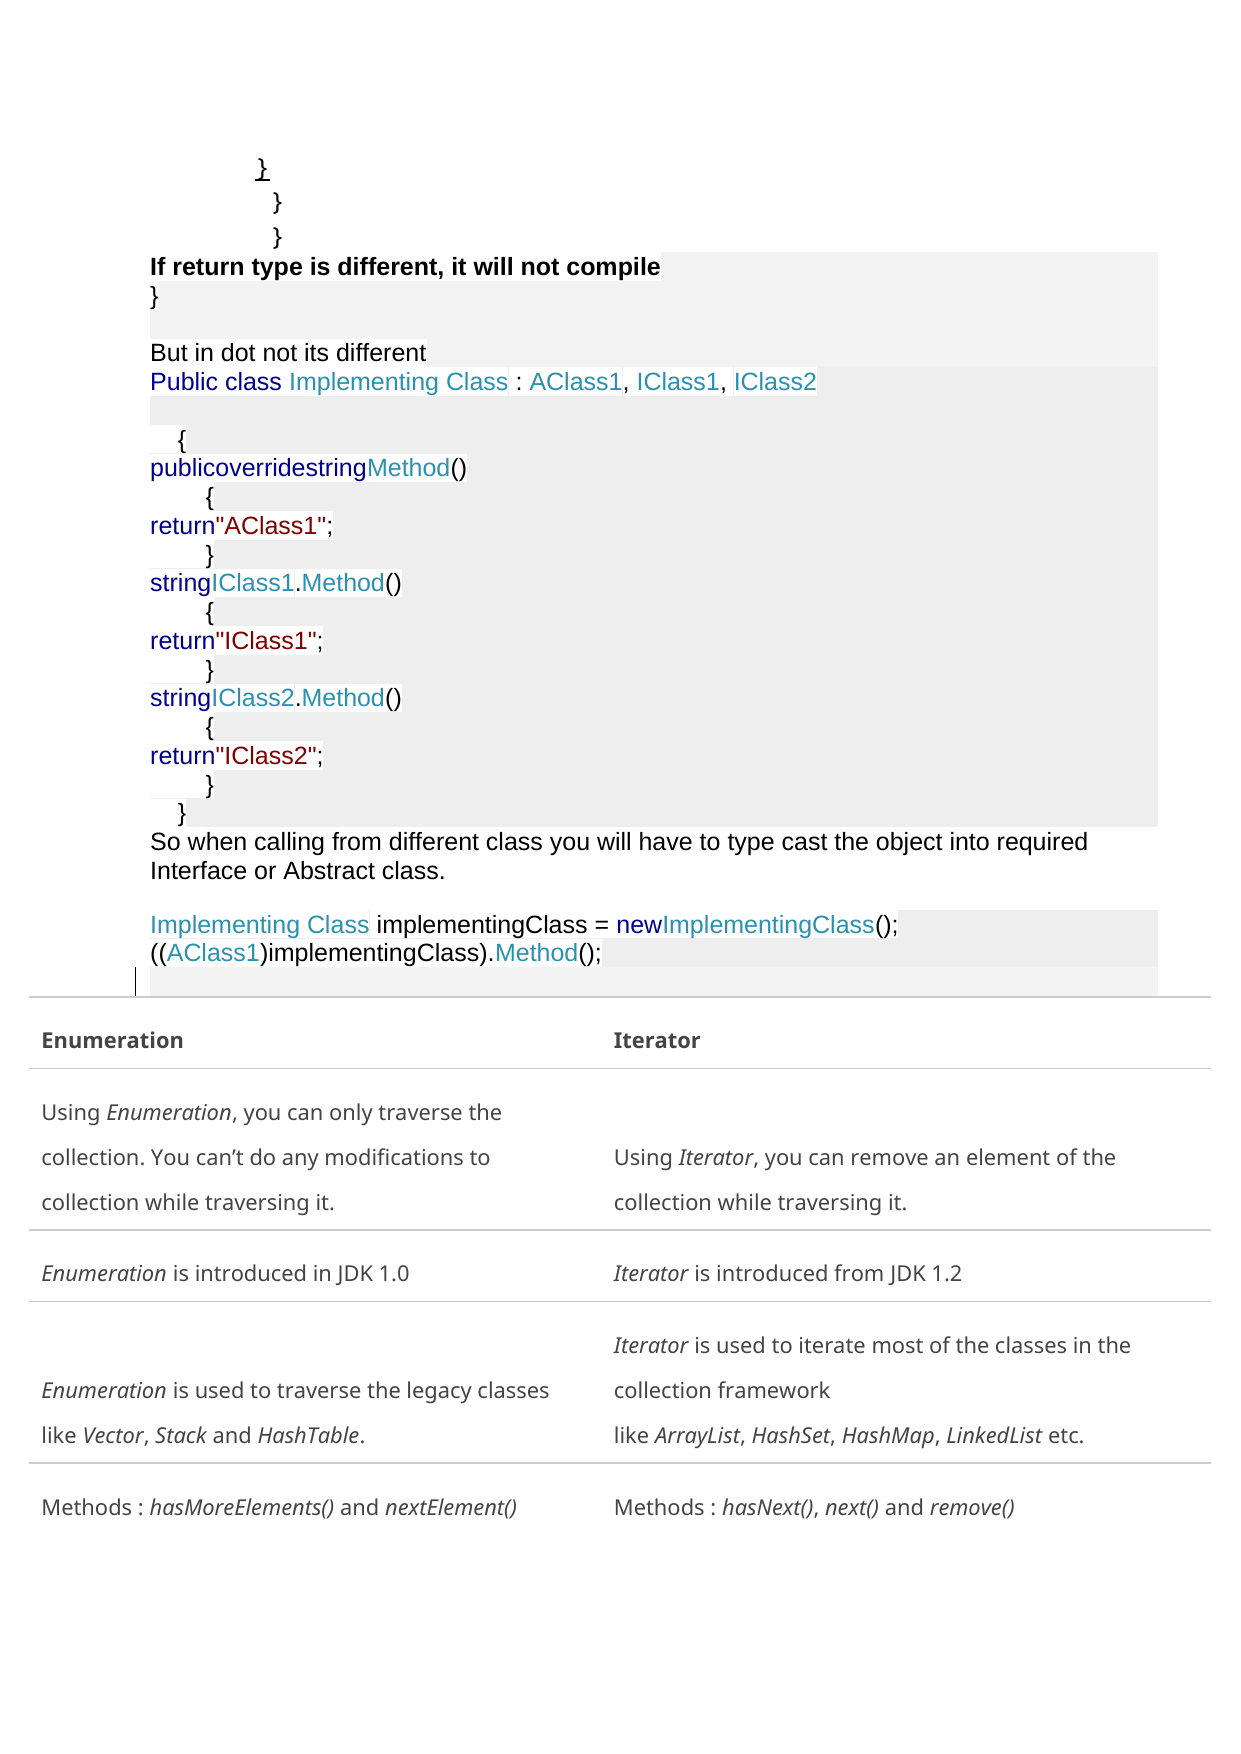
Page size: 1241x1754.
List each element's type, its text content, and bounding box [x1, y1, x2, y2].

table_cell Iterator is introduced from JDK 1.2 [601, 1231, 1211, 1301]
table_cell Methods : hasMoreElements() and nextElement() [29, 1464, 601, 1534]
table_header Enumeration [29, 998, 601, 1067]
table_cell Iterator is used to iterate most of the classes in the collection framework like ArrayList, HashSet, HashMap, LinkedList etc. [601, 1302, 1211, 1462]
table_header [150, 150, 1171, 996]
table_header Iterator [601, 998, 1211, 1067]
table_cell Enumeration is used to traverse the legacy classes like Vector, Stack and HashTable. [29, 1302, 601, 1462]
table_cell Enumeration is introduced in JDK 1.0 [29, 1231, 601, 1301]
table_cell Using Iterator, you can remove an element of the collection while traversing it. [601, 1069, 1211, 1229]
table_cell Using Enumeration, you can only traverse the collection. You can’t do any modifications to collection while traversing it. [29, 1069, 601, 1229]
table_cell Methods : hasNext(), next() and remove() [601, 1464, 1211, 1534]
